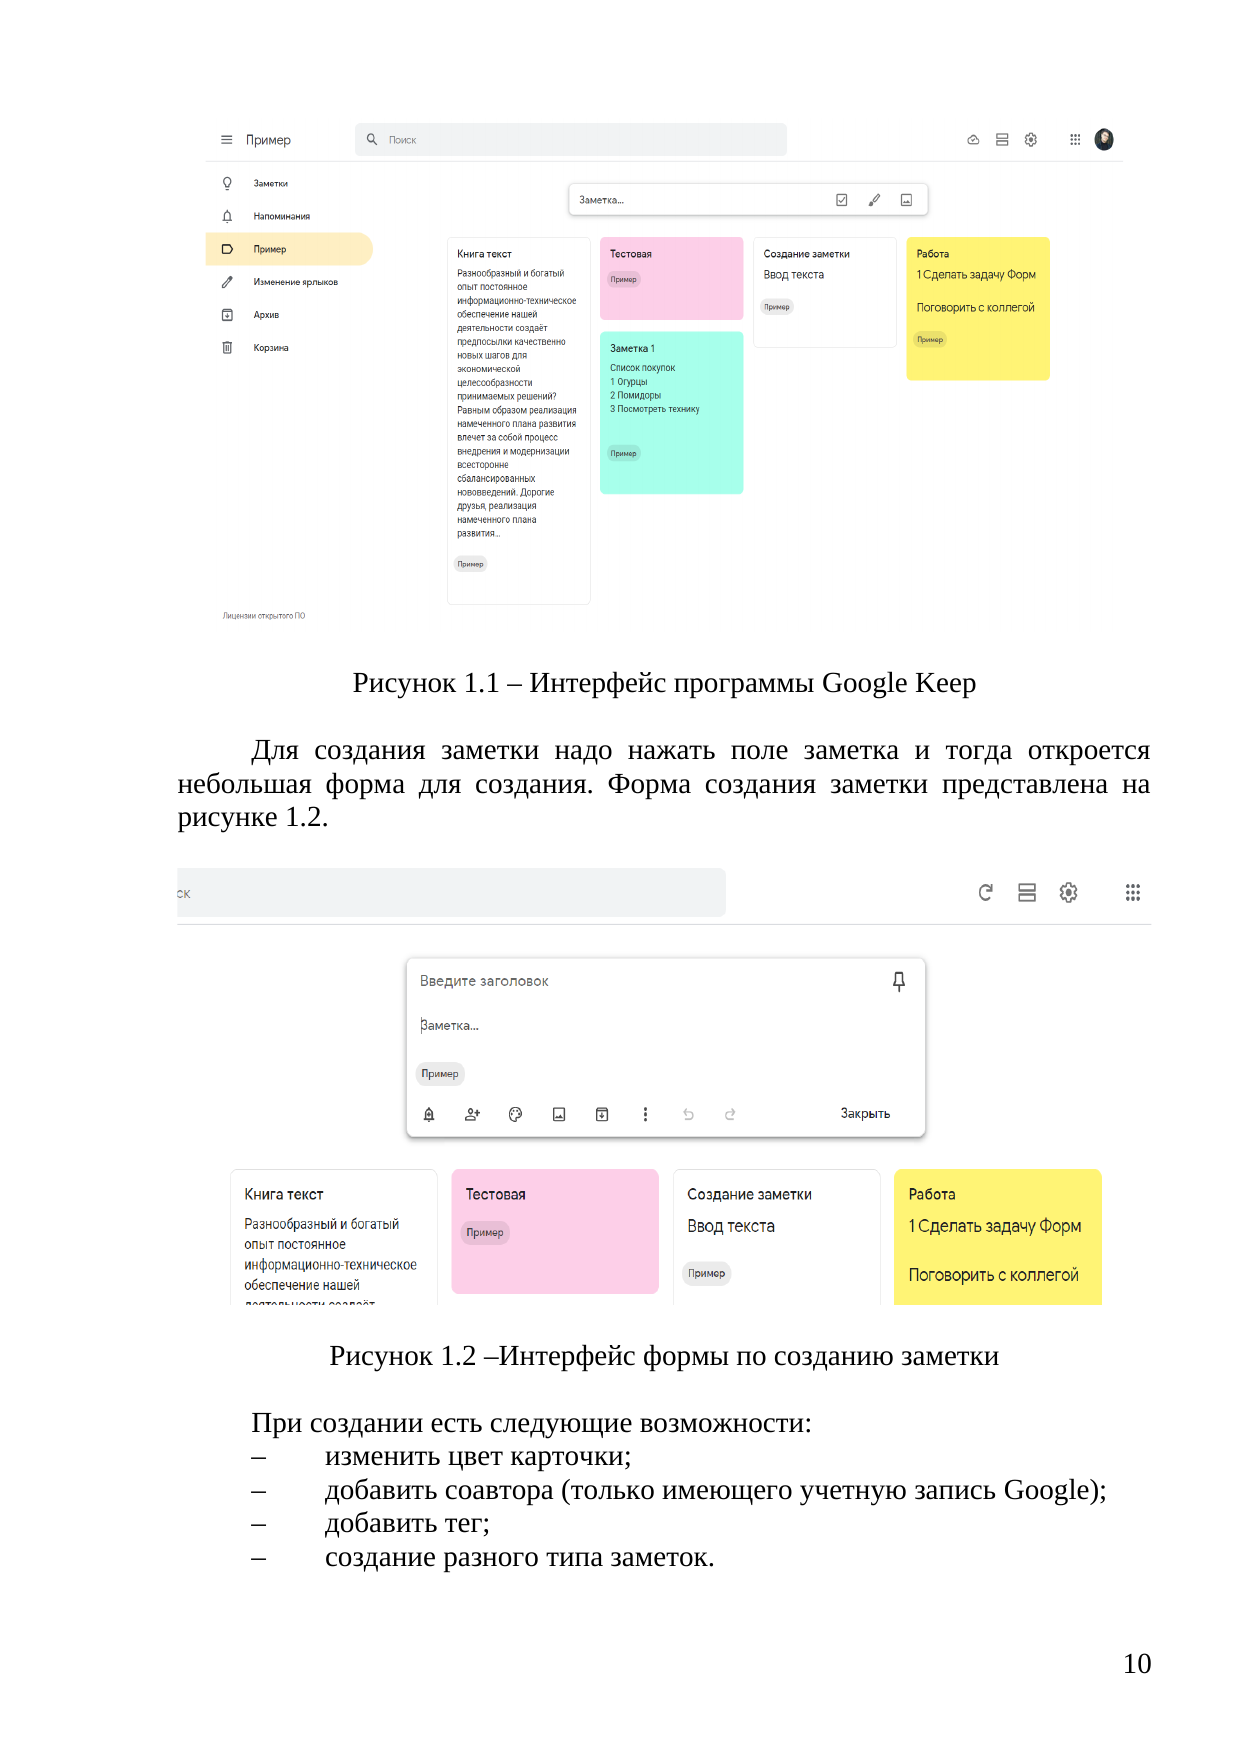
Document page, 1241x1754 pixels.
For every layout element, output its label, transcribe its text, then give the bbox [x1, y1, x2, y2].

text Для создания заметки надо нажать поле заметка и тогда откроется небольшая форма для создания. Форма создания заметки представлена на рисунке 1.2. [177, 732, 1152, 833]
picture [205, 118, 1124, 632]
list изменить цвет карточки; [177, 1438, 1152, 1472]
text При создании есть следующие возможности: [177, 1405, 1152, 1438]
text Рисунок 1.1 – Интерфейс программы Google Keep [177, 665, 1152, 699]
picture [177, 866, 1152, 1305]
list создание разного типа заметок. [177, 1539, 1152, 1572]
text Рисунок 1.2 –Интерфейс формы по созданию заметки [177, 1338, 1152, 1371]
list добавить тег; [177, 1505, 1152, 1539]
list добавить соавтора (только имеющего учетную запись Google); [177, 1472, 1152, 1505]
